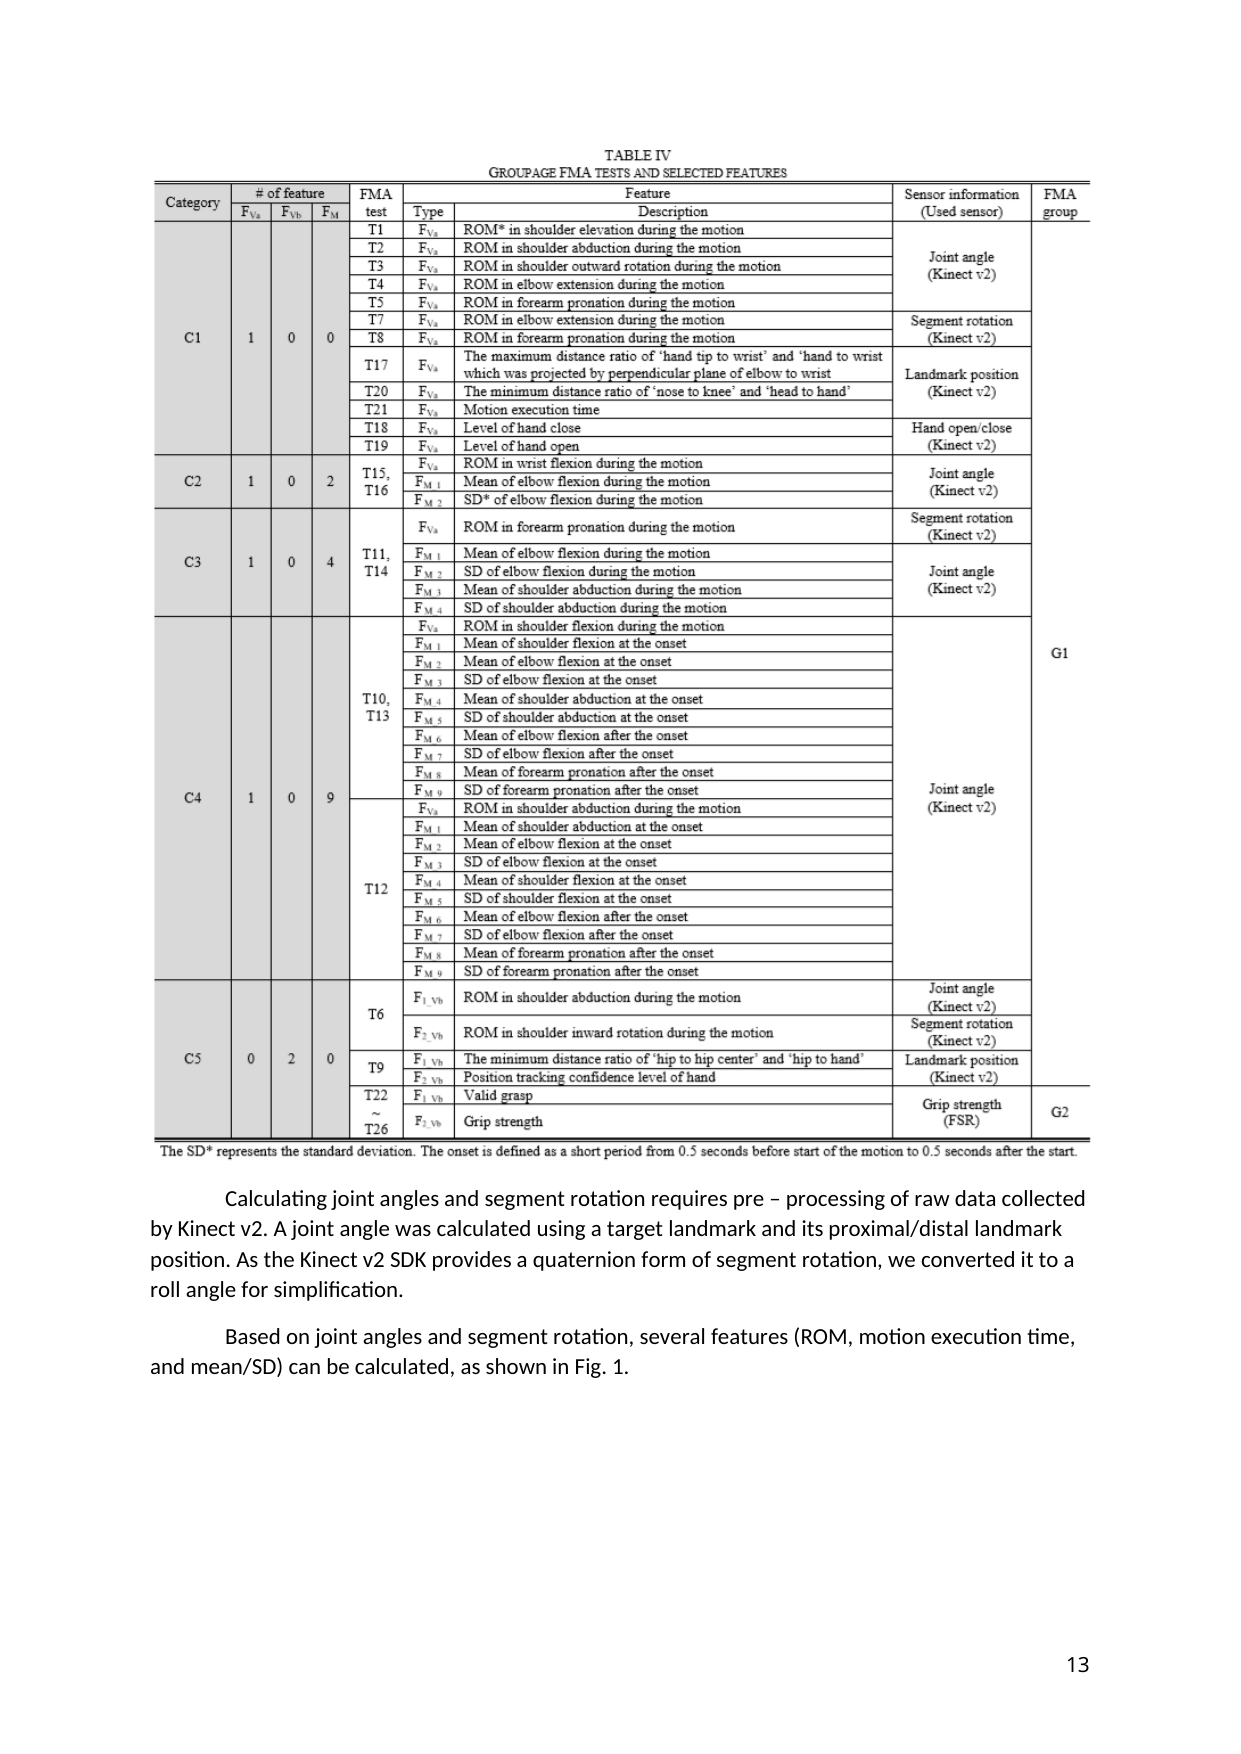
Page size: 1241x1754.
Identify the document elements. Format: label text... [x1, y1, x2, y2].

text Based on joint angles and segment rotation, several features (ROM, motion execution time, and mean/SD) can be calculated, as shown in Fig. 1. [150, 1322, 1090, 1380]
text Calculating joint angles and segment rotation requires pre – processing of raw data collected by Kinect v2. A joint angle was calculated using a target landmark and its proximal/distal landmark position. As the Kinect v2 SDK provides a quaternion form of segment rotation, we converted it to a roll angle for simplification. [150, 1184, 1090, 1303]
picture [150, 150, 1096, 1166]
